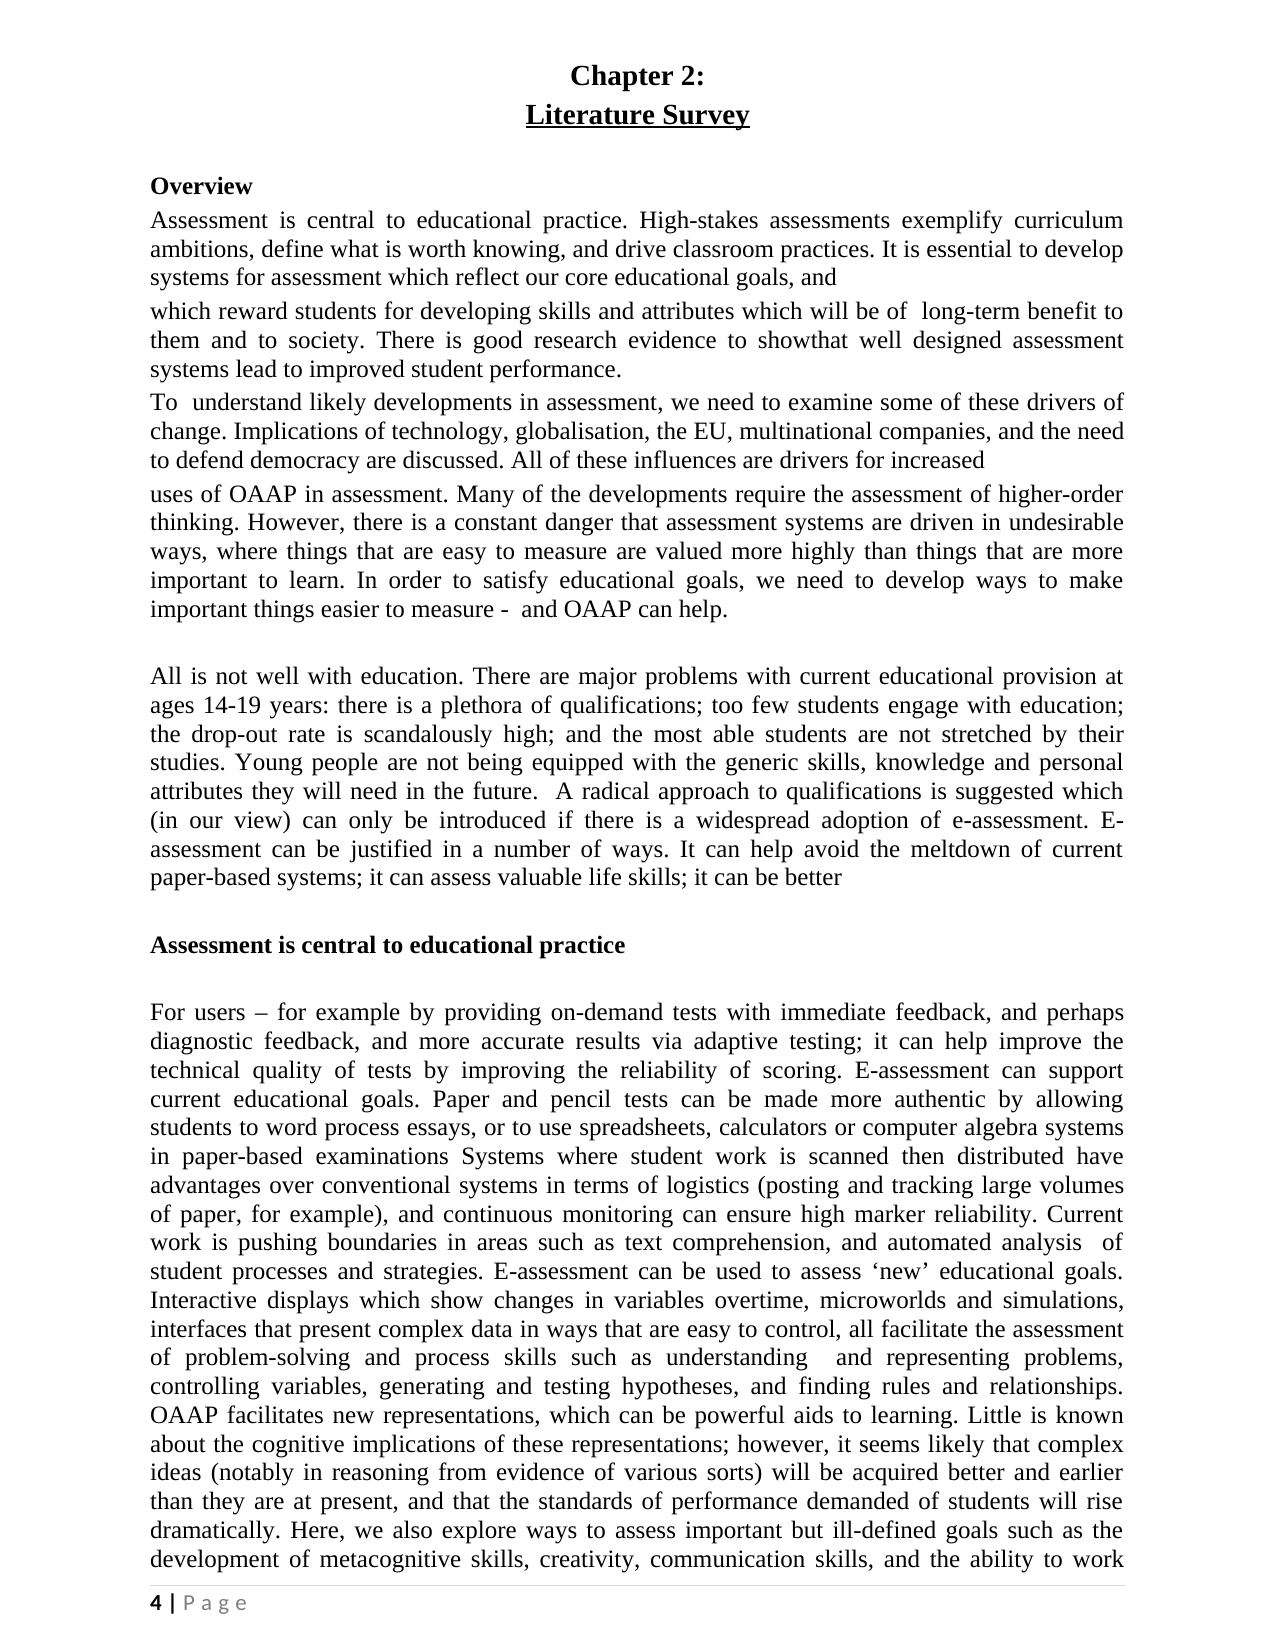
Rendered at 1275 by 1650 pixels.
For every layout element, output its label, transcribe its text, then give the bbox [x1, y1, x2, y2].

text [150, 997, 1125, 1572]
text To understand likely developments in assessment, we need to examine some of these drivers of change. Implications of technology, globalisation, the EU, multinational companies, and the need to defend democracy are discussed. All of these influences are drivers for increased [150, 387, 1125, 474]
text All is not well with education. There are major problems with current educational provision at ages 14-19 years: there is a plethora of qualifications; too few students engage with education; the drop-out rate is scandalously high; and the most able students are not stretched by their studies. Young people are not being equipped with the generic skills, knowledge and personal attributes they will need in the future. A radical approach to qualifications is suggested which (in our view) can only be introduced if there is a widespread adoption of e-assessment. E-assessment can be justified in a number of ways. It can help avoid the meltdown of current paper-based systems; it can assess valuable life skills; it can be better [150, 661, 1125, 891]
text Literature Survey [150, 97, 1125, 131]
text which reward students for developing skills and attributes which will be of long-term benefit to them and to society. There is good research evidence to showthat well designed assessment systems lead to improved student performance. [150, 296, 1125, 382]
text Chapter 2: [150, 58, 1125, 92]
text Overview [150, 171, 1125, 200]
text Assessment is central to educational practice. High-stakes assessments exemplify curriculum ambitions, define what is worth knowing, and drive classroom practices. It is essential to develop systems for assessment which reflect our core educational goals, and [150, 205, 1125, 291]
text uses of OAAP in assessment. Many of the developments require the assessment of higher-order thinking. However, there is a constant danger that assessment systems are driven in undesirable ways, where things that are easy to measure are valued more highly than things that are more important to learn. In order to satisfy educational goals, we need to develop ways to make important things easier to measure - and OAAP can help. [150, 479, 1125, 622]
text Assessment is central to educational practice [150, 930, 1125, 959]
